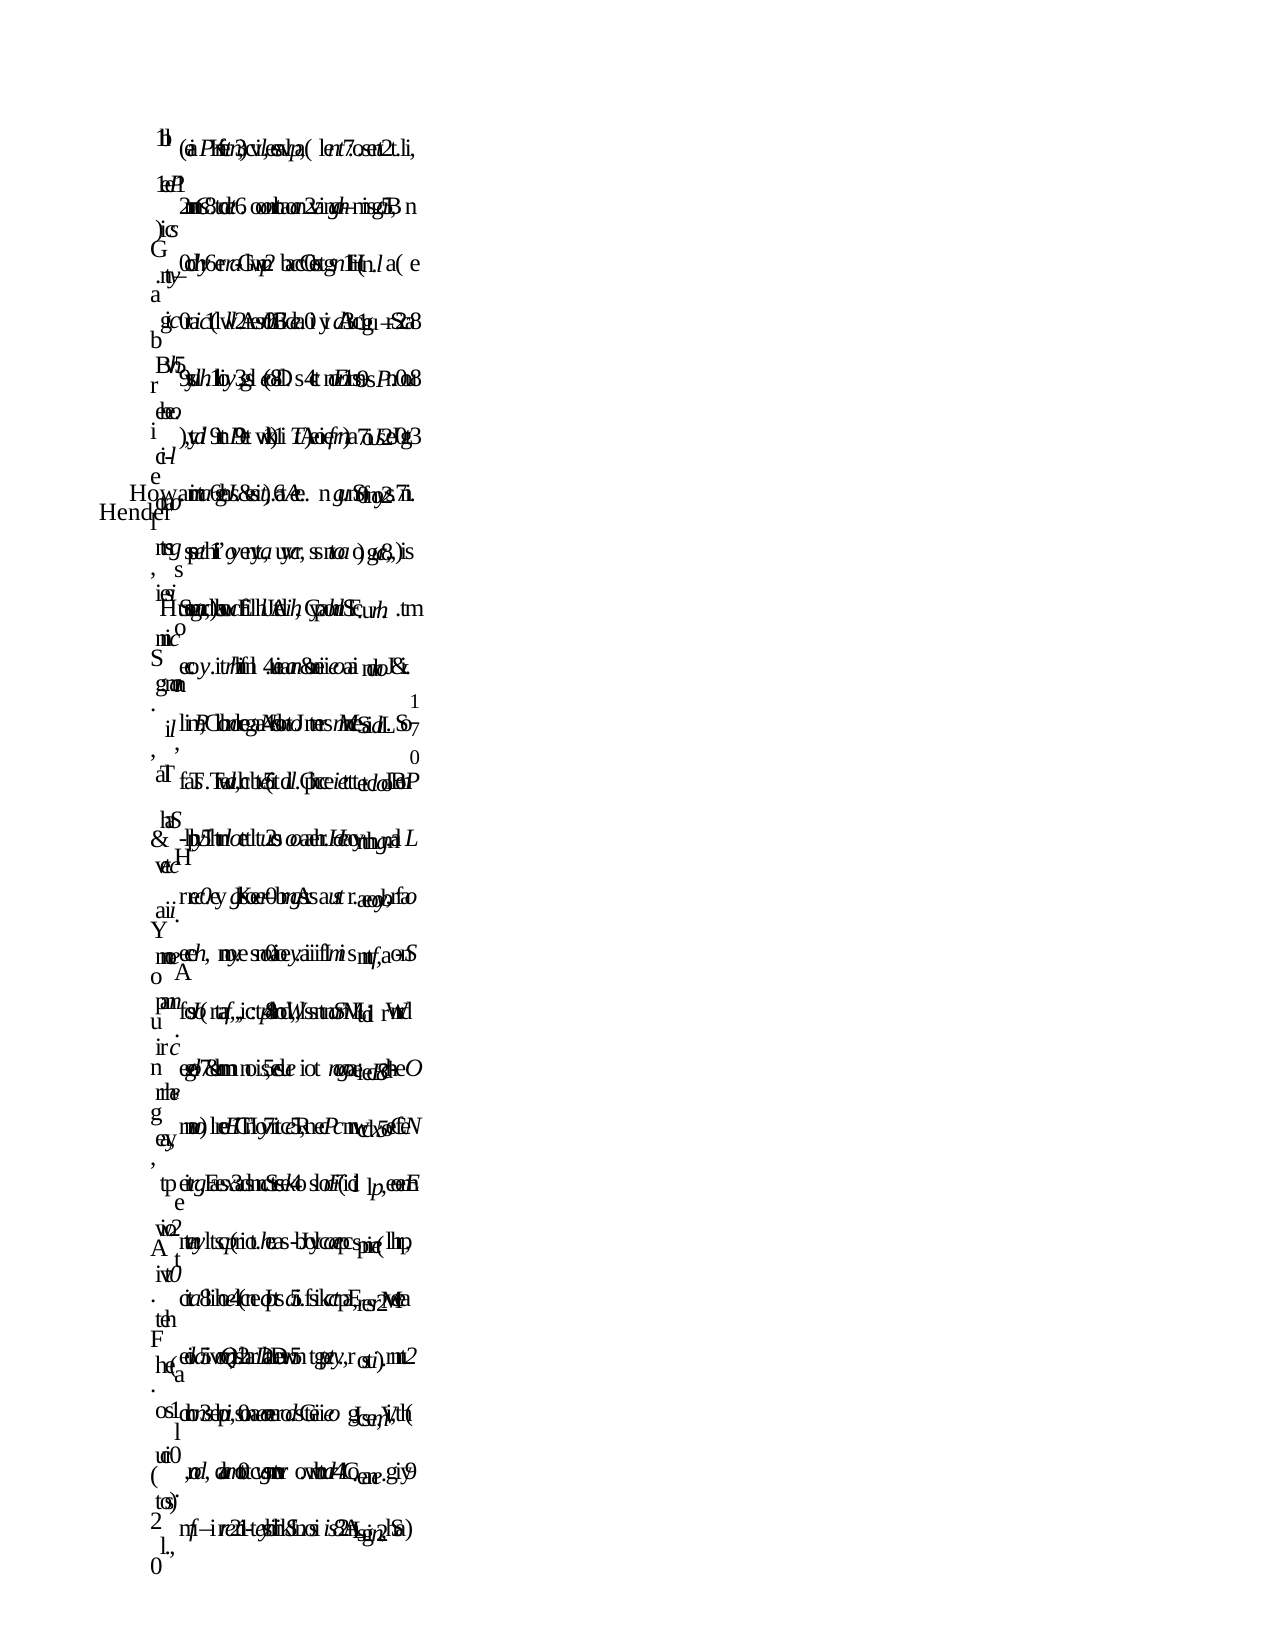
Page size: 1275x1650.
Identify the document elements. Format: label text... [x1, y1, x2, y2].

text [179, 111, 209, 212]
text Hugdahl, K., Carlsson, G., & Eichele, T. (2001). Age effects in dichotic listening to consonant-vowel syllables: Interactions with attention. Developmental Neuropsychology, 20(1), 445 – 457. [234, 327, 265, 730]
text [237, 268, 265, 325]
text Janssen Lok, J. (2008, September 18). Audio alert: Danish F-16 tests indicate that 3D audio boosts survivability and reduces workload. Aviation Week and Space Technology, 54-55. Lancaster, J. A., Robinson, G. A., & Casali, J. G. (2004). Comparison of two voice synthesis systems as to speech intelligibility in aircraft cockpit engine noise. In Proceedings of the Human Factors andErgonomics Society 48th Annual Meeting (pp. 127–131). Santa Monica, CA: Human Factors and Ergonomics Society. [263, 204, 357, 1548]
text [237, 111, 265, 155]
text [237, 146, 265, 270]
text Henderson, H.A., et al. (2009). Self-referenced memory, social cognition, and symptom presentation in autism. The Journal of Children Psychology and Psychiatry, 50 (7), 853 – 861. [174, 501, 204, 1566]
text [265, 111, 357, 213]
